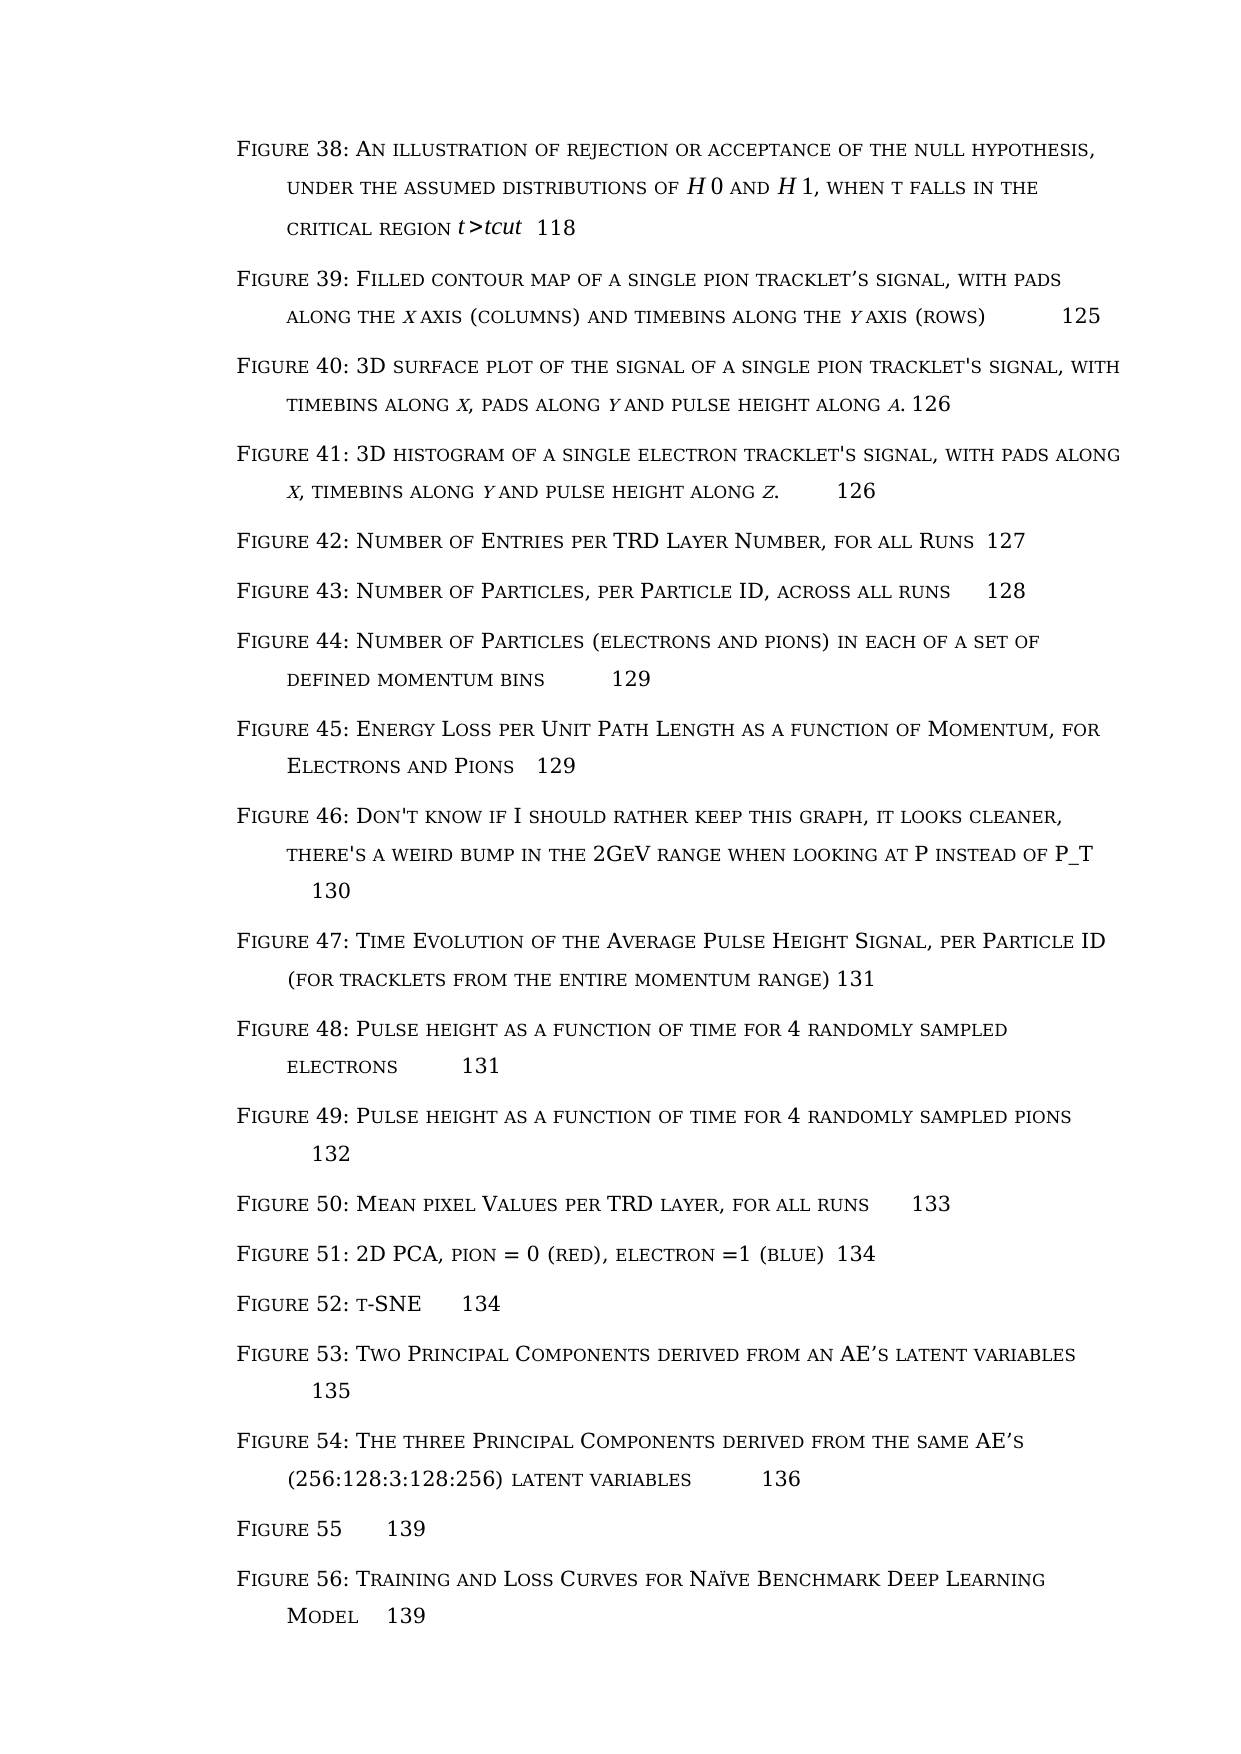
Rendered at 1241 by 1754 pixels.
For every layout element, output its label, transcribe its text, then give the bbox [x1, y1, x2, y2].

text Figure 55 139 [236, 1516, 1122, 1541]
text Figure 41: 3D histogram of a single electron tracklet's signal, with pads along x, timebins along y and pulse height along z. 126 [236, 441, 1122, 503]
text Figure 42: Number of Entries per TRD Layer Number, for all Runs 127 [236, 528, 1122, 553]
text Figure 51: 2D PCA, pion = 0 (red), electron =1 (blue) 134 [236, 1241, 1122, 1266]
text Figure 40: 3D surface plot of the signal of a single pion tracklet's signal, with timebins along x, pads along y and pulse height along a. 126 [236, 353, 1122, 416]
text Figure 49: Pulse height as a function of time for 4 randomly sampled pions 132 [236, 1103, 1122, 1166]
text Figure 44: Number of Particles (electrons and pions) in each of a set of defined momentum bins 129 [236, 628, 1122, 691]
text Figure 46: Don't know if I should rather keep this graph, it looks cleaner, there's a weird bump in the 2GeV range when looking at P instead of P_T 130 [236, 803, 1122, 903]
text Figure 43: Number of Particles, per Particle ID, across all runs 128 [236, 578, 1122, 603]
text Figure 52: t-SNE 134 [236, 1291, 1122, 1316]
text Figure 56: Training and Loss Curves for Naïve Benchmark Deep Learning Model 139 [236, 1566, 1122, 1628]
text Figure 47: Time Evolution of the Average Pulse Height Signal, per Particle ID (for tracklets from the entire momentum range) 131 [236, 928, 1122, 991]
text Figure 48: Pulse height as a function of time for 4 randomly sampled electrons 131 [236, 1016, 1122, 1078]
text Figure 50: Mean pixel Values per TRD layer, for all runs 133 [236, 1191, 1122, 1216]
text Figure 45: Energy Loss per Unit Path Length as a function of Momentum, for Electrons and Pions 129 [236, 716, 1122, 778]
text Figure 53: Two Principal Components derived from an AE’s latent variables 135 [236, 1341, 1122, 1403]
text Figure 38: An illustration of rejection or acceptance of the null hypothesis, under the assumed distributions of and , when t falls in the critical region 118 [236, 135, 1122, 241]
text Figure 39: Filled contour map of a single pion tracklet’s signal, with pads along the x axis (columns) and timebins along the y axis (rows) 125 [236, 266, 1122, 328]
text Figure 54: The three Principal Components derived from the same AE’s (256:128:3:128:256) latent variables 136 [236, 1428, 1122, 1491]
